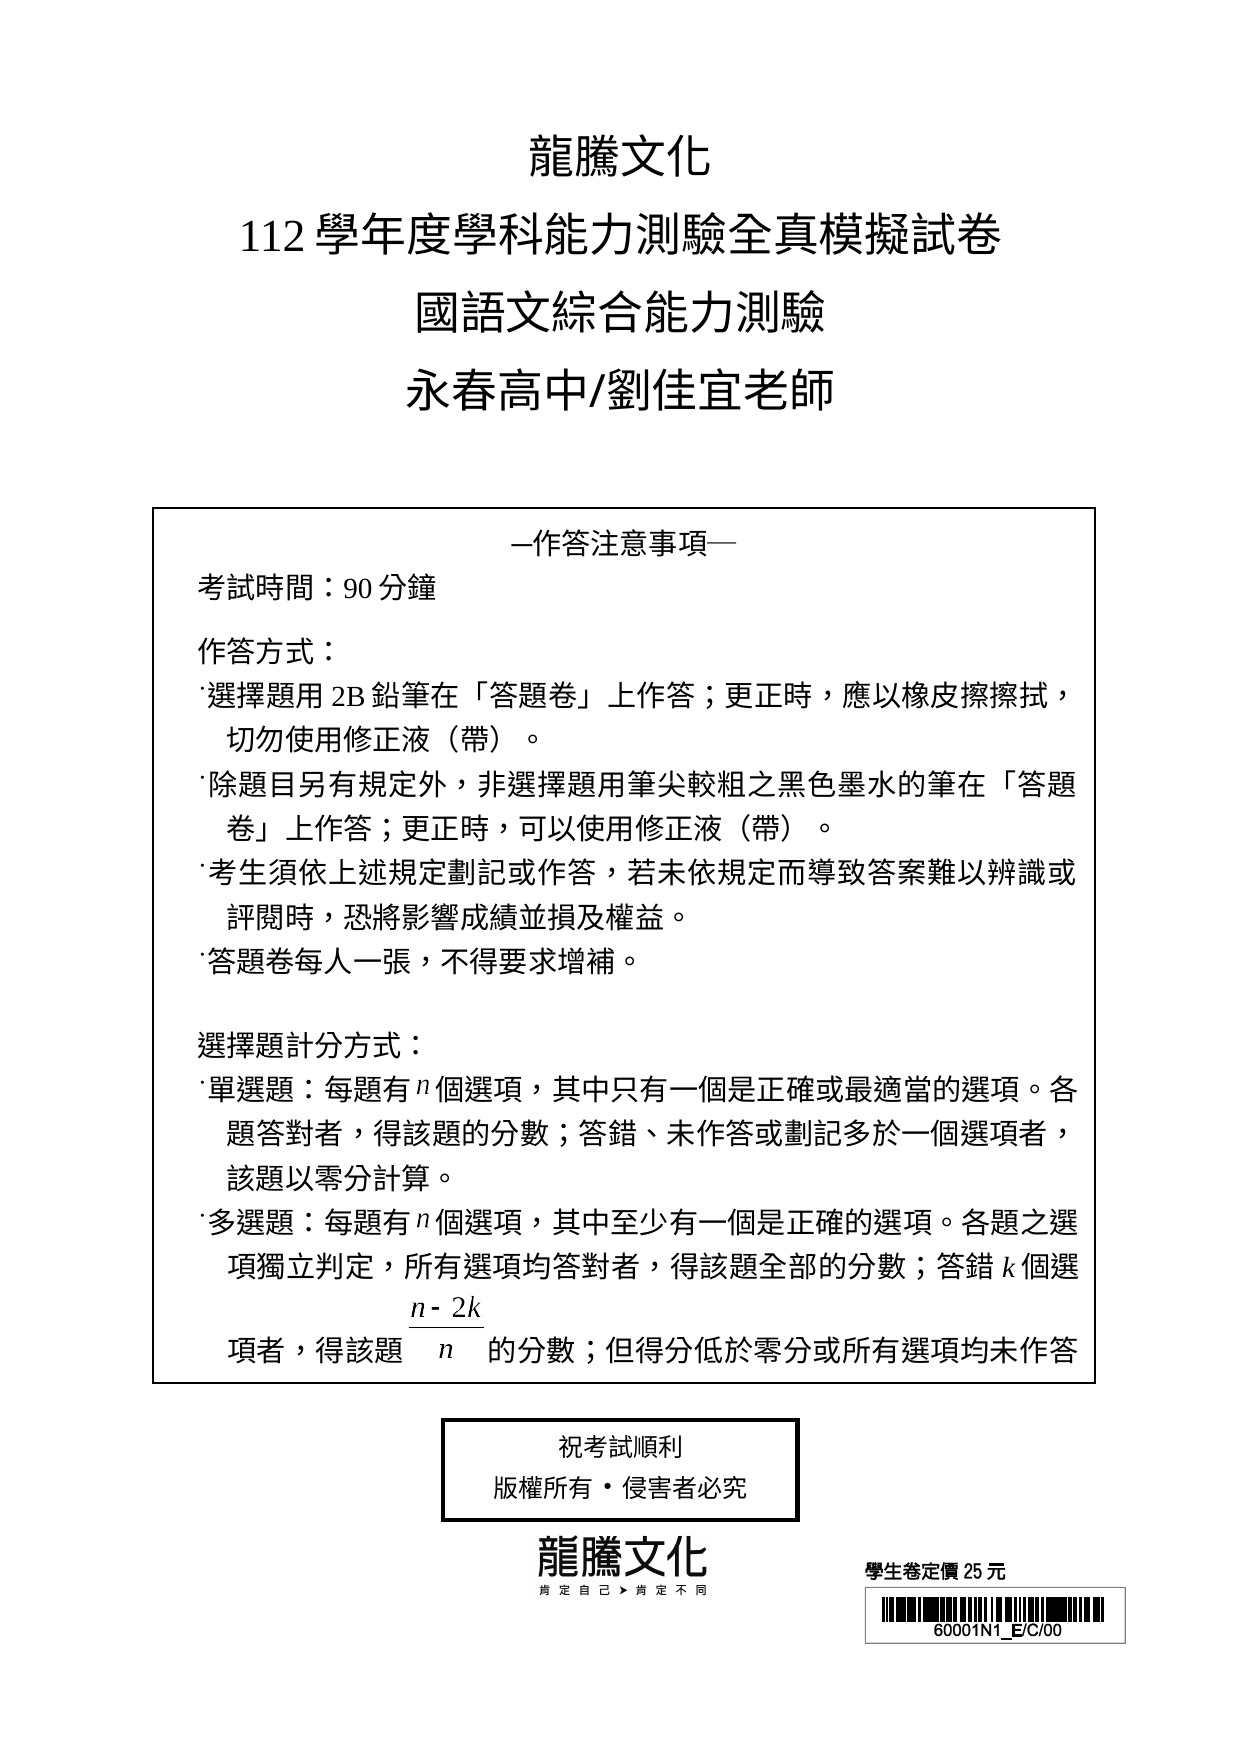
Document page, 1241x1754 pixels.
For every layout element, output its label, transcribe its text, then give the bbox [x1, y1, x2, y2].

text 龍騰文化 [118, 115, 1122, 193]
text 112學年度學科能力測驗全真模擬試卷 國語文綜合能力測驗 [118, 193, 1122, 348]
text 永春高中/劉佳宜老師 [118, 348, 1122, 426]
picture [528, 1533, 712, 1600]
